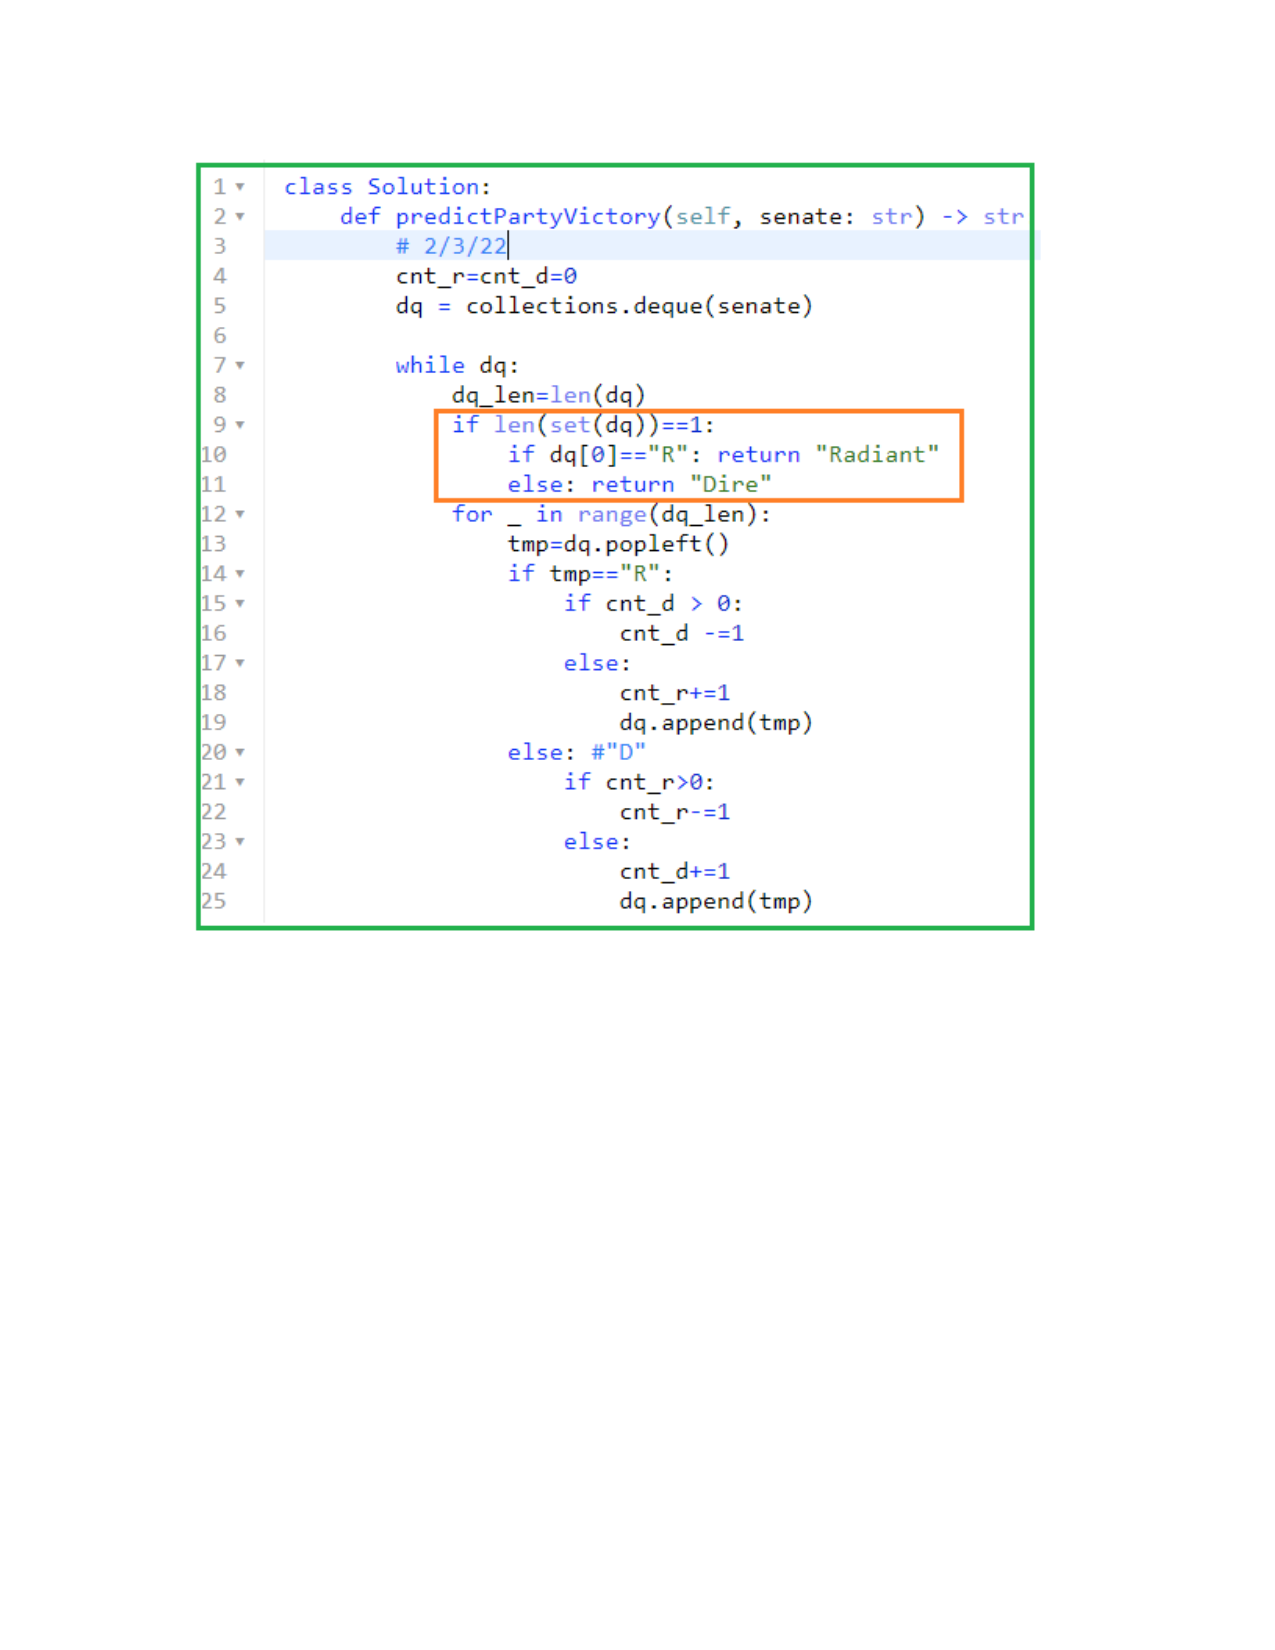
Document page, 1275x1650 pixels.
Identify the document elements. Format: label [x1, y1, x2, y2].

picture [187, 150, 1041, 937]
